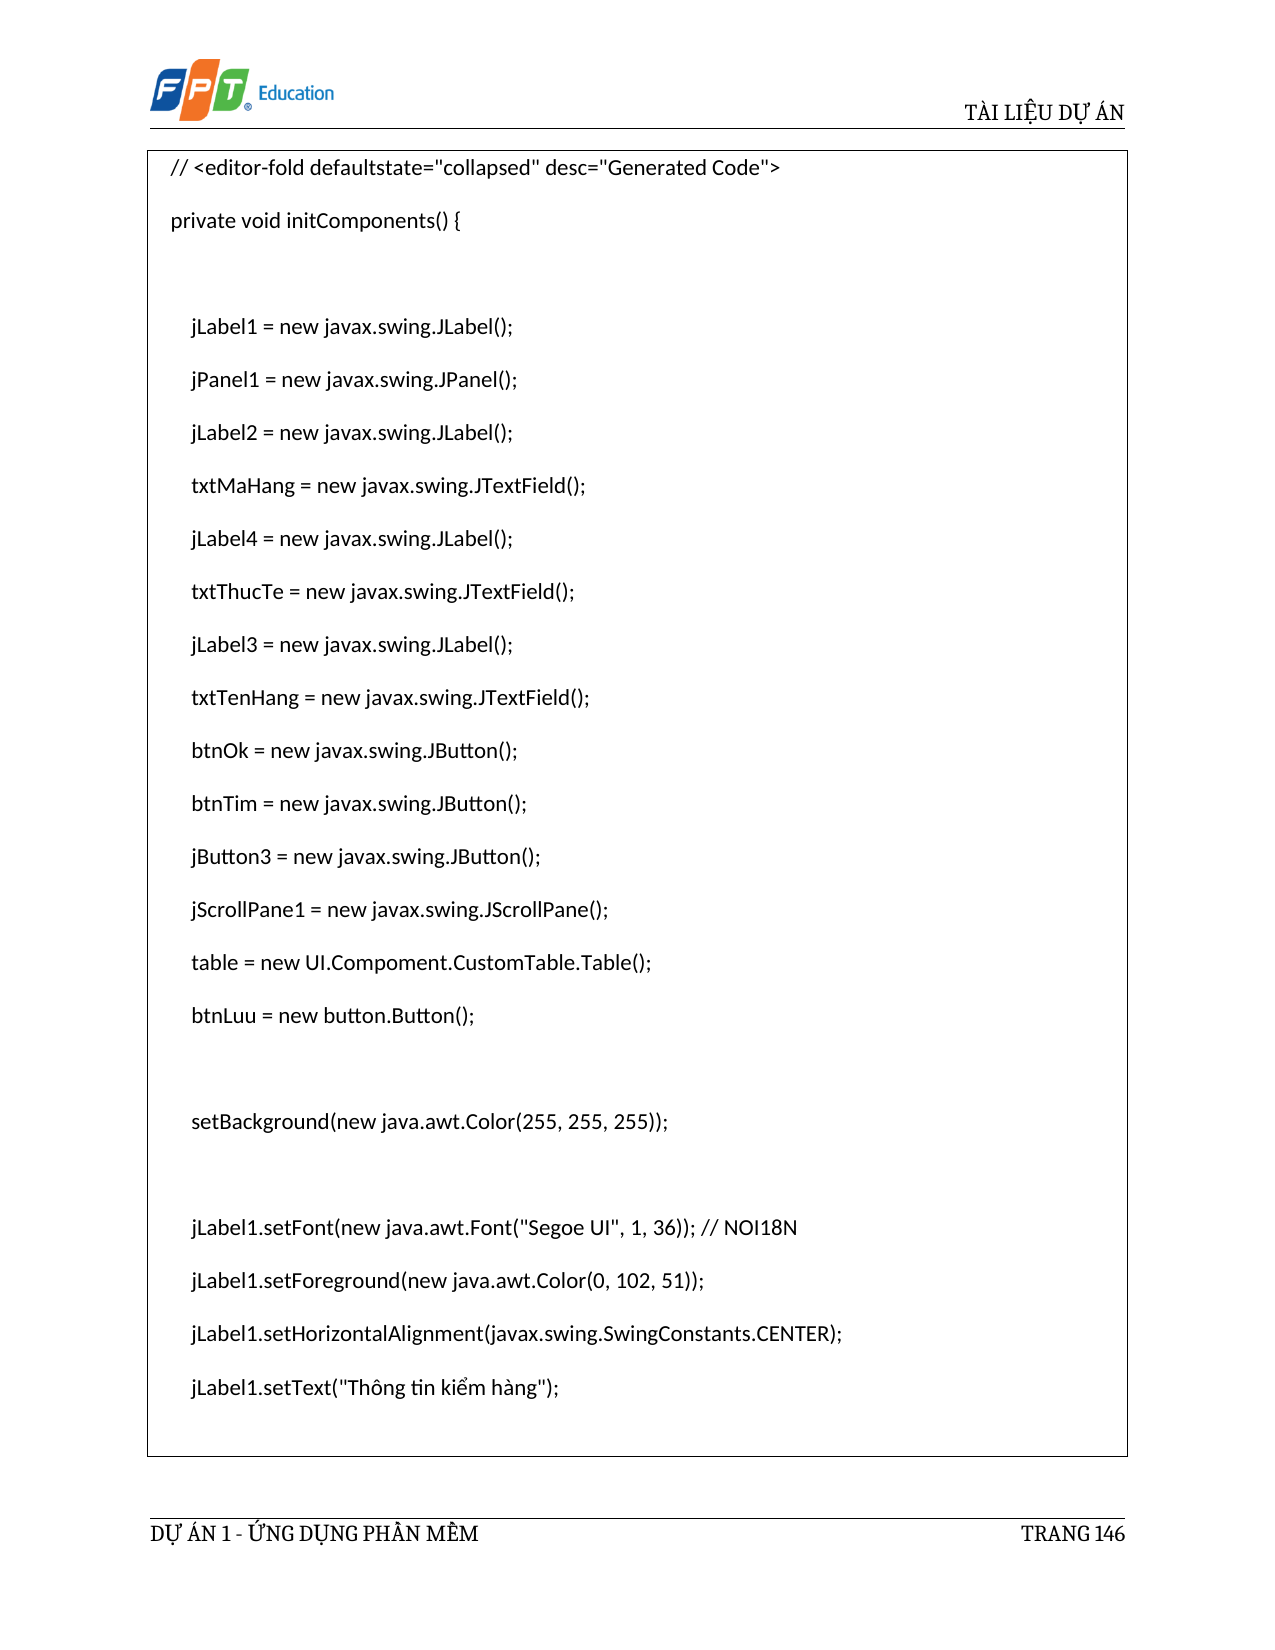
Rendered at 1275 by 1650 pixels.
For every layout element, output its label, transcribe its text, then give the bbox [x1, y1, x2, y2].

text jLabel4 = new javax.swing.JLabel(); [148, 521, 1127, 552]
text btnOk = new javax.swing.JButton(); [148, 733, 1127, 764]
text setBackground(new java.awt.Color(255, 255, 255)); [148, 1104, 1127, 1136]
text jLabel1.setText("Thông tin kiểm hàng"); [148, 1369, 1127, 1401]
text txtTenHang = new javax.swing.JTextField(); [148, 680, 1127, 711]
text // <editor-fold defaultstate="collapsed" desc="Generated Code"> [148, 151, 1127, 181]
picture [150, 59, 336, 121]
text btnLuu = new button.Button(); [148, 998, 1127, 1029]
text jButton3 = new javax.swing.JButton(); [148, 839, 1127, 870]
text jLabel3 = new javax.swing.JLabel(); [148, 627, 1127, 658]
text txtThucTe = new javax.swing.JTextField(); [148, 574, 1127, 605]
text private void initComponents() { [148, 203, 1127, 234]
text jScrollPane1 = new javax.swing.JScrollPane(); [148, 892, 1127, 923]
text jPanel1 = new javax.swing.JPanel(); [148, 362, 1127, 393]
text btnTim = new javax.swing.JButton(); [148, 786, 1127, 817]
text jLabel1.setFont(new java.awt.Font("Segoe UI", 1, 36)); // NOI18N [148, 1210, 1127, 1242]
text jLabel1.setForeground(new java.awt.Color(0, 102, 51)); [148, 1263, 1127, 1294]
text jLabel1 = new javax.swing.JLabel(); [148, 309, 1127, 340]
text jLabel1.setHorizontalAlignment(javax.swing.SwingConstants.CENTER); [148, 1316, 1127, 1348]
text table = new UI.Compoment.CustomTable.Table(); [148, 945, 1127, 976]
text txtMaHang = new javax.swing.JTextField(); [148, 468, 1127, 499]
text jLabel2 = new javax.swing.JLabel(); [148, 415, 1127, 446]
